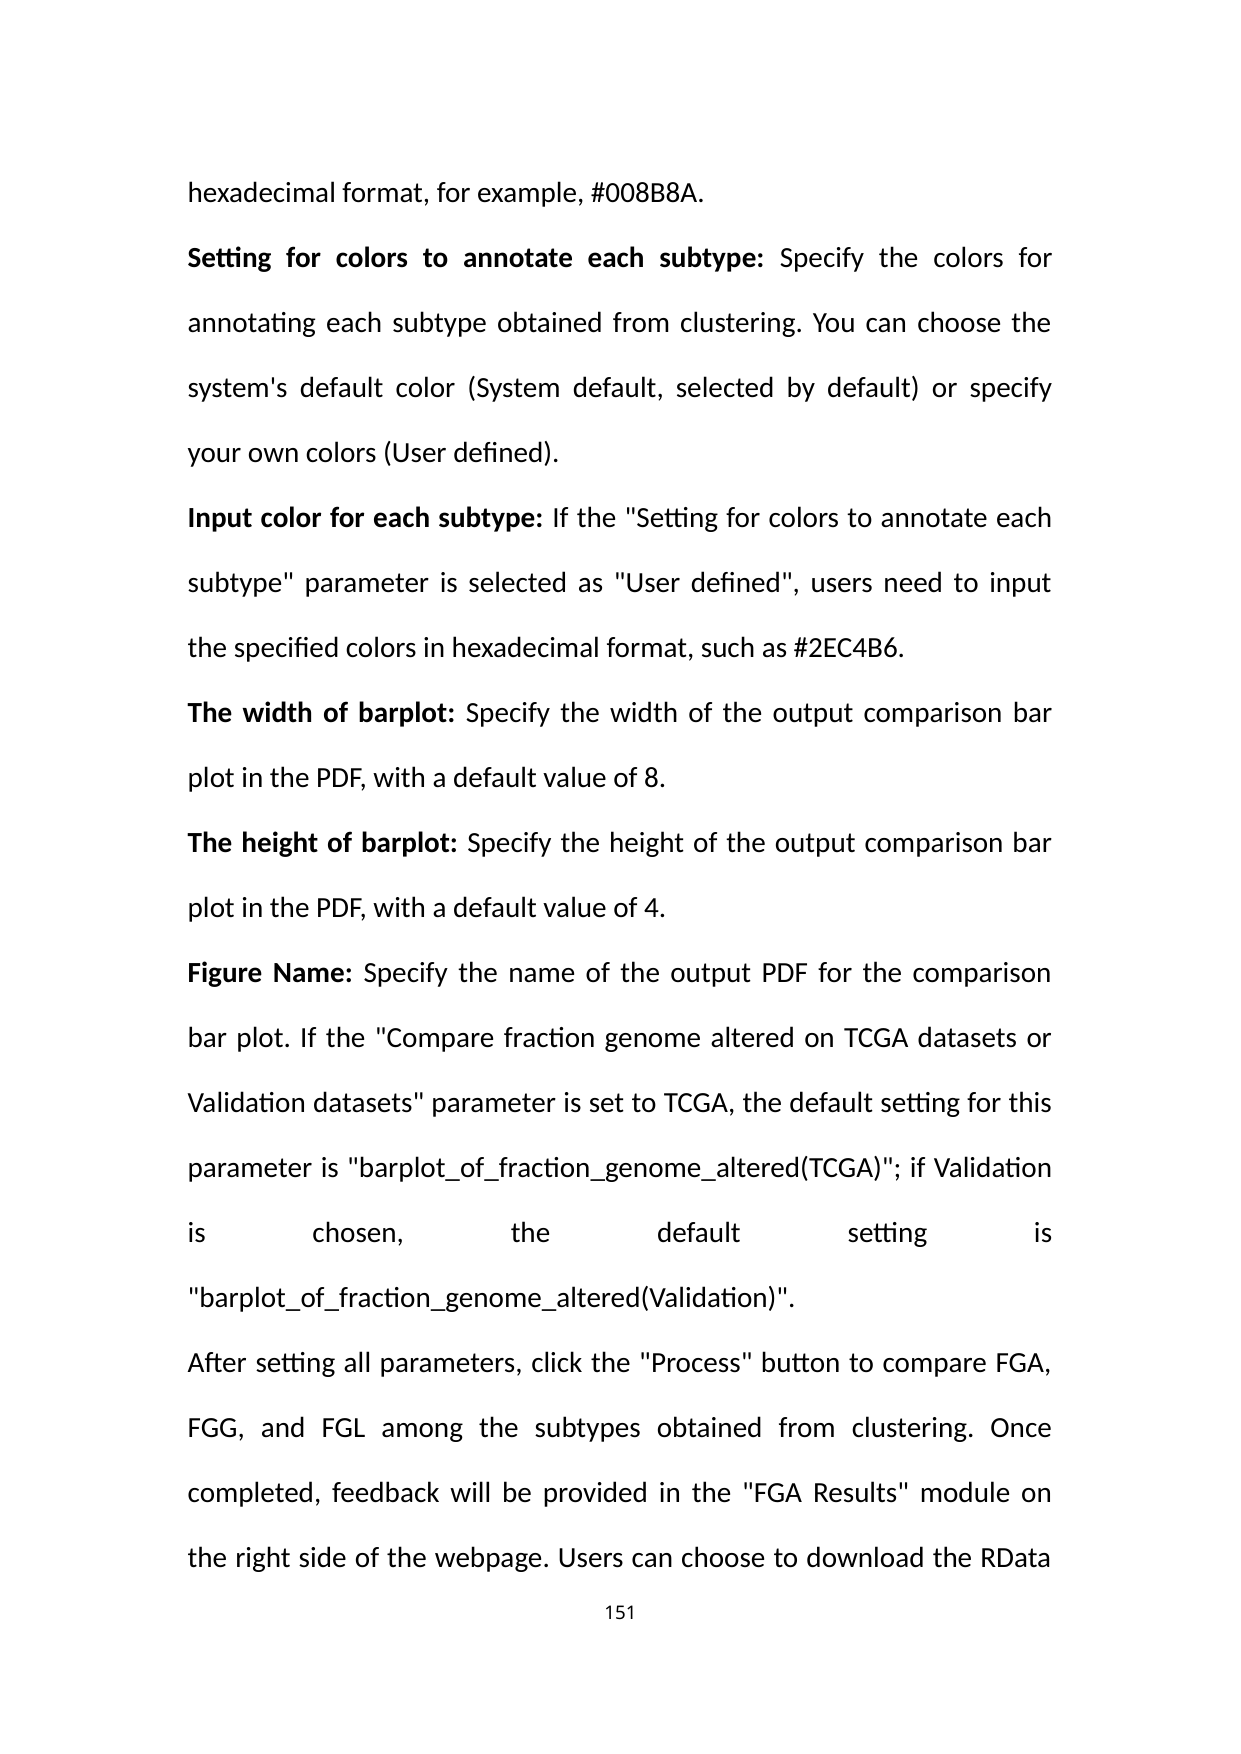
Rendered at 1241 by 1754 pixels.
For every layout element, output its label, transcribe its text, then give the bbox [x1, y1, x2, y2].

text The width of barplot: Specify the width of the output comparison bar plot in the PDF, with a default value of 8. [187, 680, 1053, 810]
text Setting for colors to annotate each subtype: Specify the colors for annotating each subtype obtained from clustering. You can choose the system's default color (System default, selected by default) or specify your own colors (User defined). [187, 225, 1053, 485]
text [187, 160, 1053, 225]
text Input color for each subtype: If the "Setting for colors to annotate each subtype" parameter is selected as "User defined", users need to input the specified colors in hexadecimal format, such as #2EC4B6. [187, 485, 1053, 680]
text Figure Name: Specify the name of the output PDF for the comparison bar plot. If the "Compare fraction genome altered on TCGA datasets or Validation datasets" parameter is set to TCGA, the default setting for this parameter is "barplot_of_fraction_genome_altered(TCGA)"; if Validation is chosen, the default setting is "barplot_of_fraction_genome_altered(Validation)". [187, 940, 1053, 1330]
text The height of barplot: Specify the height of the output comparison bar plot in the PDF, with a default value of 4. [187, 810, 1053, 940]
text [187, 1330, 1053, 1590]
